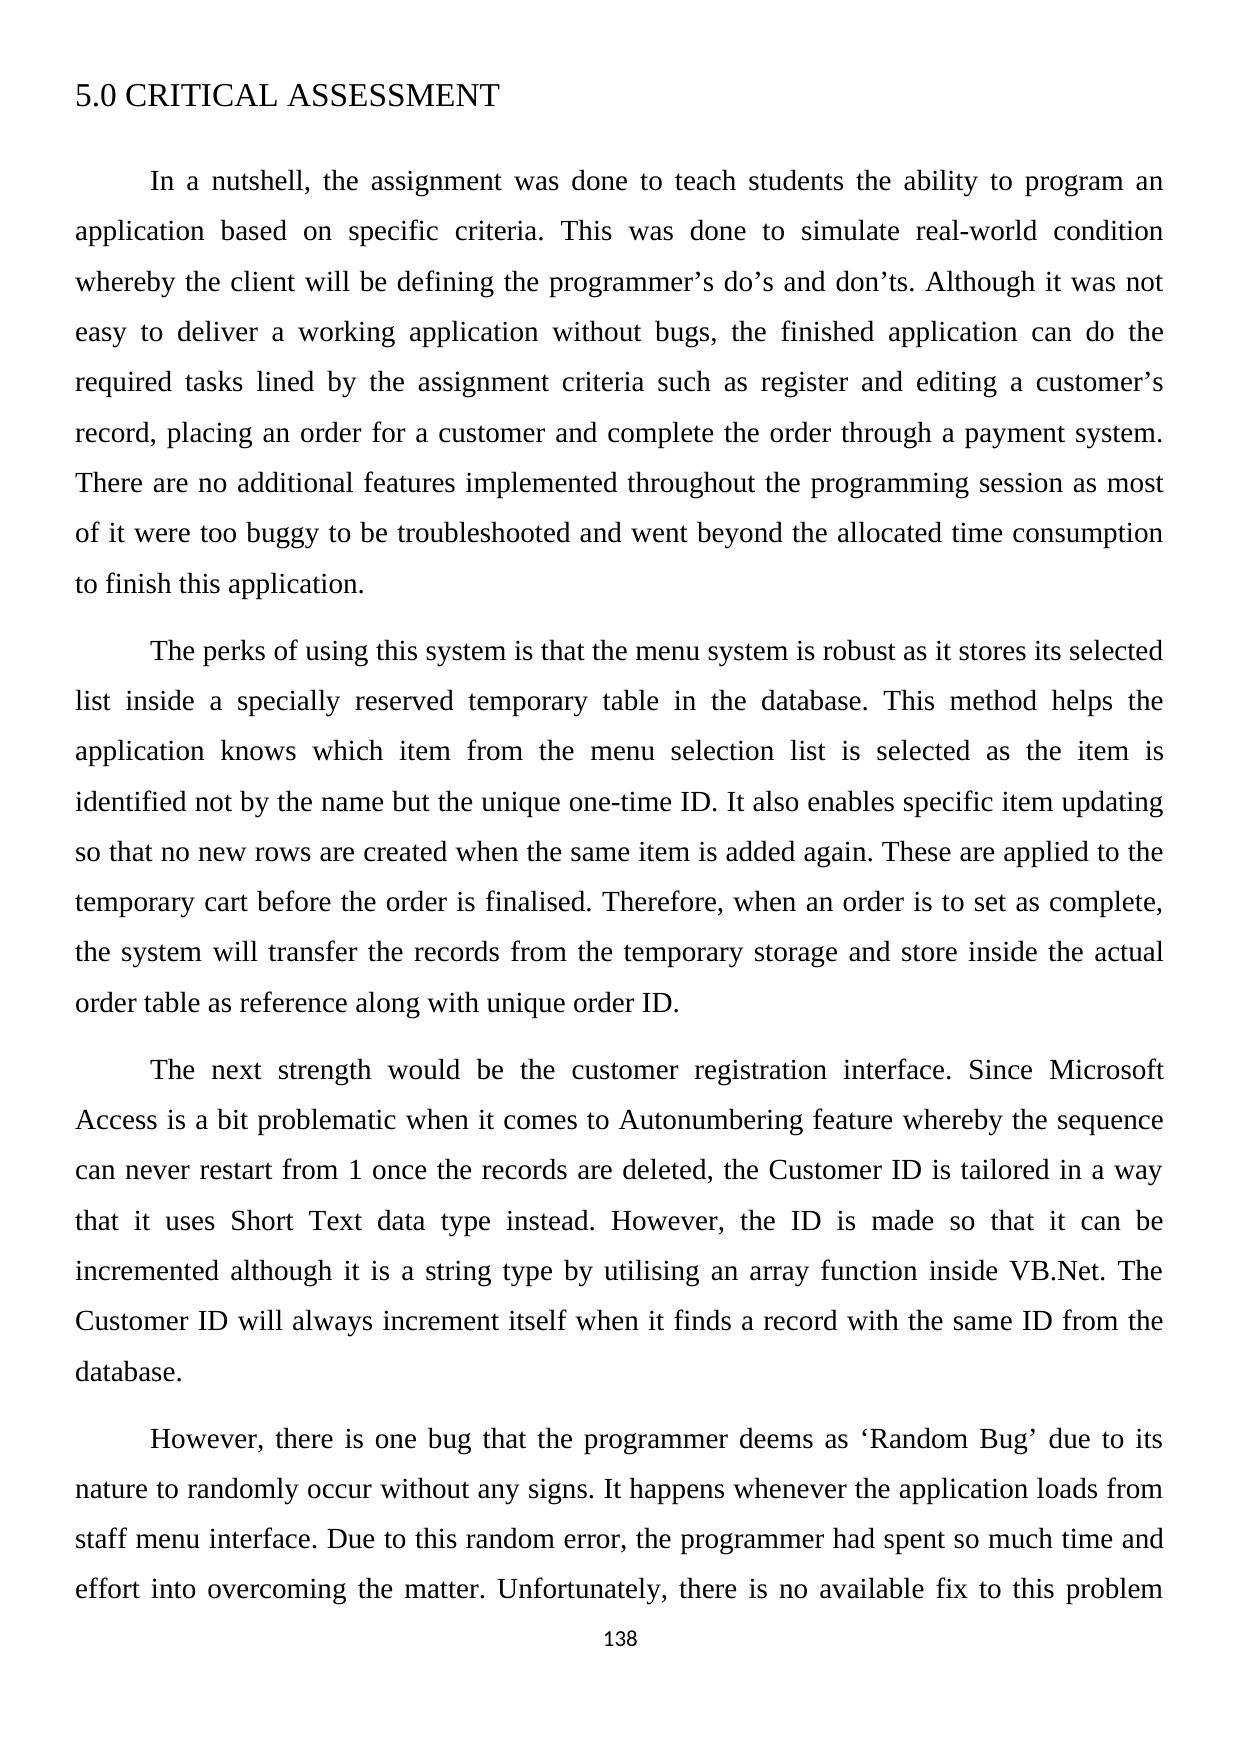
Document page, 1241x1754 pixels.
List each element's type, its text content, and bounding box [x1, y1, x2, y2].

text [75, 1421, 1165, 1605]
text The perks of using this system is that the menu system is robust as it stores its selected list inside a specially reserved temporary table in the database. This method helps the application knows which item from the menu selection list is selected as the item is identified not by the name but the unique one-time ID. It also enables specific item updating so that no new rows are created when the same item is added again. These are applied to the temporary cart before the order is finalised. Therefore, when an order is to set as complete, the system will transfer the records from the temporary storage and store inside the actual order table as reference along with unique order ID. [75, 633, 1165, 1018]
subtitle 5.0 CRITICAL ASSESSMENT [75, 75, 1165, 113]
text The next strength would be the customer registration interface. Since Microsoft Access is a bit problematic when it comes to Autonumbering feature whereby the sequence can never restart from 1 once the records are deleted, the Customer ID is tailored in a way that it uses Short Text data type instead. However, the ID is made so that it can be incremented although it is a string type by utilising an array function inside VB.Net. The Customer ID will always increment itself when it finds a record with the same ID from the database. [75, 1052, 1165, 1387]
text In a nutshell, the assignment was done to teach students the ability to program an application based on specific criteria. This was done to simulate real-world condition whereby the client will be defining the programmer’s do’s and don’ts. Although it was not easy to deliver a working application without bugs, the finished application can do the required tasks lined by the assignment criteria such as register and editing a customer’s record, placing an order for a customer and complete the order through a payment system. There are no additional features implemented throughout the programming session as most of it were too buggy to be troubleshooted and went beyond the allocated time consumption to finish this application. [75, 163, 1165, 599]
